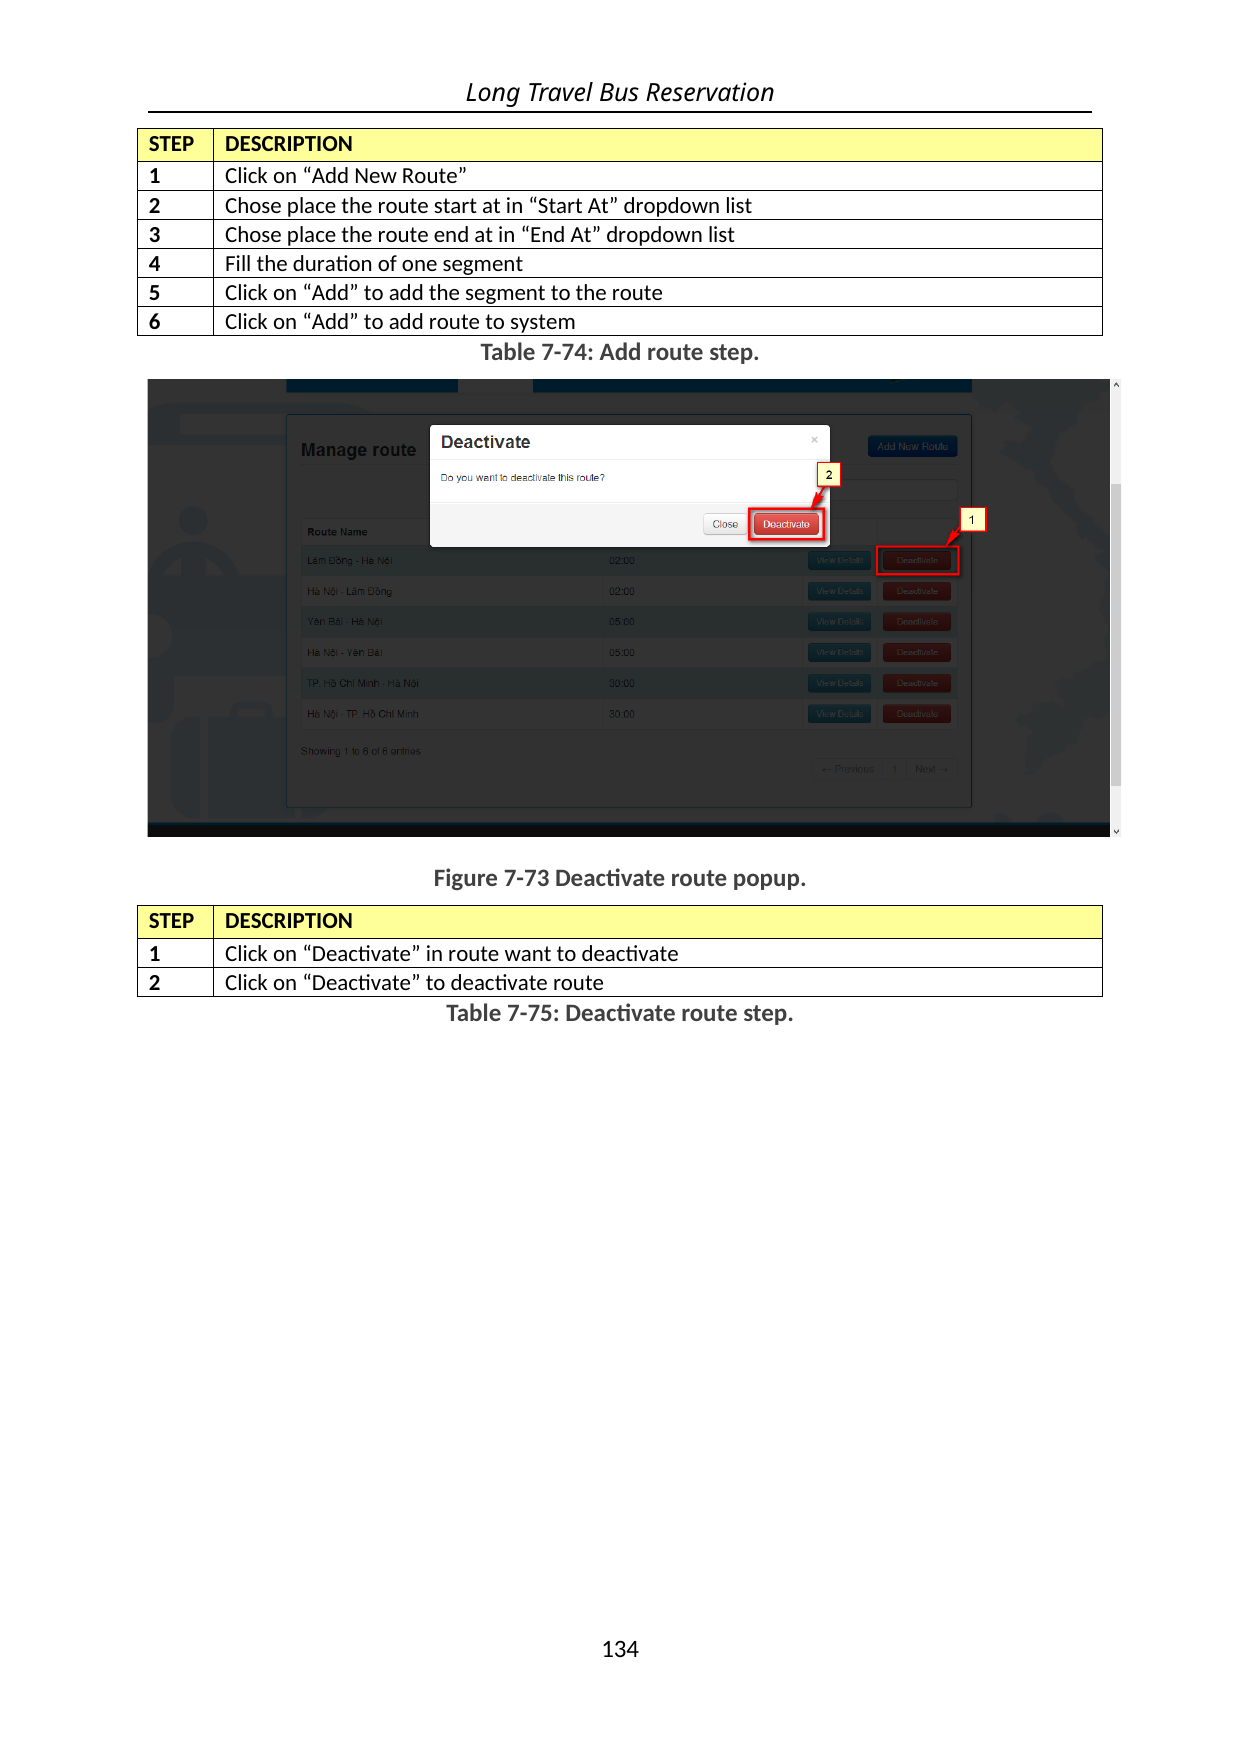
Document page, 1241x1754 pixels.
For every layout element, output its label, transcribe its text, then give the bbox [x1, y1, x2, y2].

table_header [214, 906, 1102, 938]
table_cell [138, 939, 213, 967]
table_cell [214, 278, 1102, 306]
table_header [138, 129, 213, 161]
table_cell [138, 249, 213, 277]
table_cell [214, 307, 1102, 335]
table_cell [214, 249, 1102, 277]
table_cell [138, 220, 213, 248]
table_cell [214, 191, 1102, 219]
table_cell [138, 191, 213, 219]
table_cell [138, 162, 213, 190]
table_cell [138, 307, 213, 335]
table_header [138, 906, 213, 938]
picture [147, 379, 1122, 837]
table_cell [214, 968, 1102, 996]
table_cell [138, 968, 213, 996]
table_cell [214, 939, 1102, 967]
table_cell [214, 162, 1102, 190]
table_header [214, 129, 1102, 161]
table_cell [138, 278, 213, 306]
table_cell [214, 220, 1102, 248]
